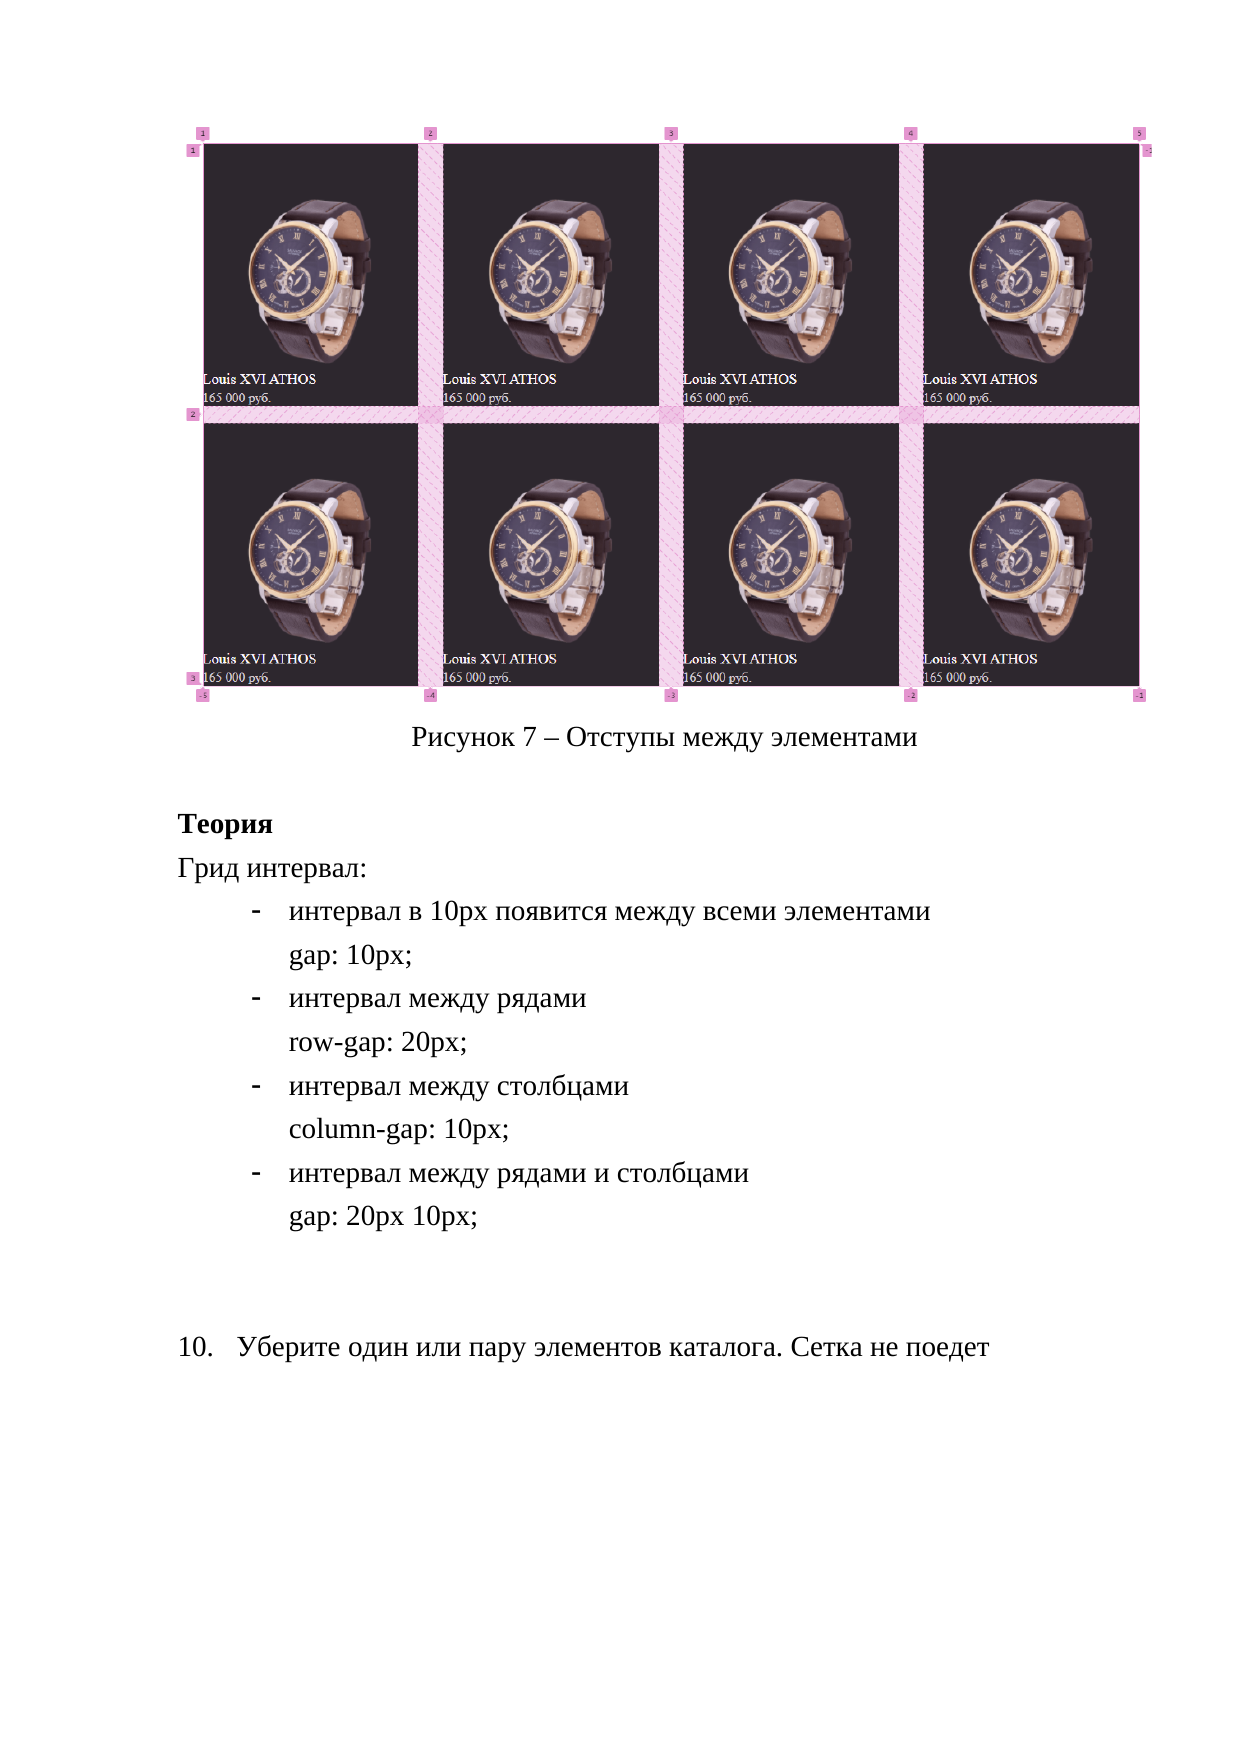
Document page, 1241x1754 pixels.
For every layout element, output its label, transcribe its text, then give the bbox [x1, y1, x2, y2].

list column-gap: 10px; [288, 1111, 1152, 1145]
text Грид интервал: [177, 850, 1152, 883]
list row-gap: 20px; [288, 1024, 1152, 1058]
list Теория [177, 806, 1152, 840]
list gap: 10px; [288, 937, 1152, 971]
list интервал между столбцами [251, 1068, 1152, 1101]
list интервал в 10px появится между всеми элементами [251, 893, 1152, 927]
list gap: 20px 10px; [288, 1198, 1152, 1232]
list Уберите один или пару элементов каталога. Сетка не поедет [177, 1329, 1152, 1363]
list Рисунок 7 – Отступы между элементами [177, 719, 1152, 753]
list интервал между рядами [251, 981, 1152, 1014]
picture [177, 118, 1152, 710]
list интервал между рядами и столбцами [251, 1155, 1152, 1188]
